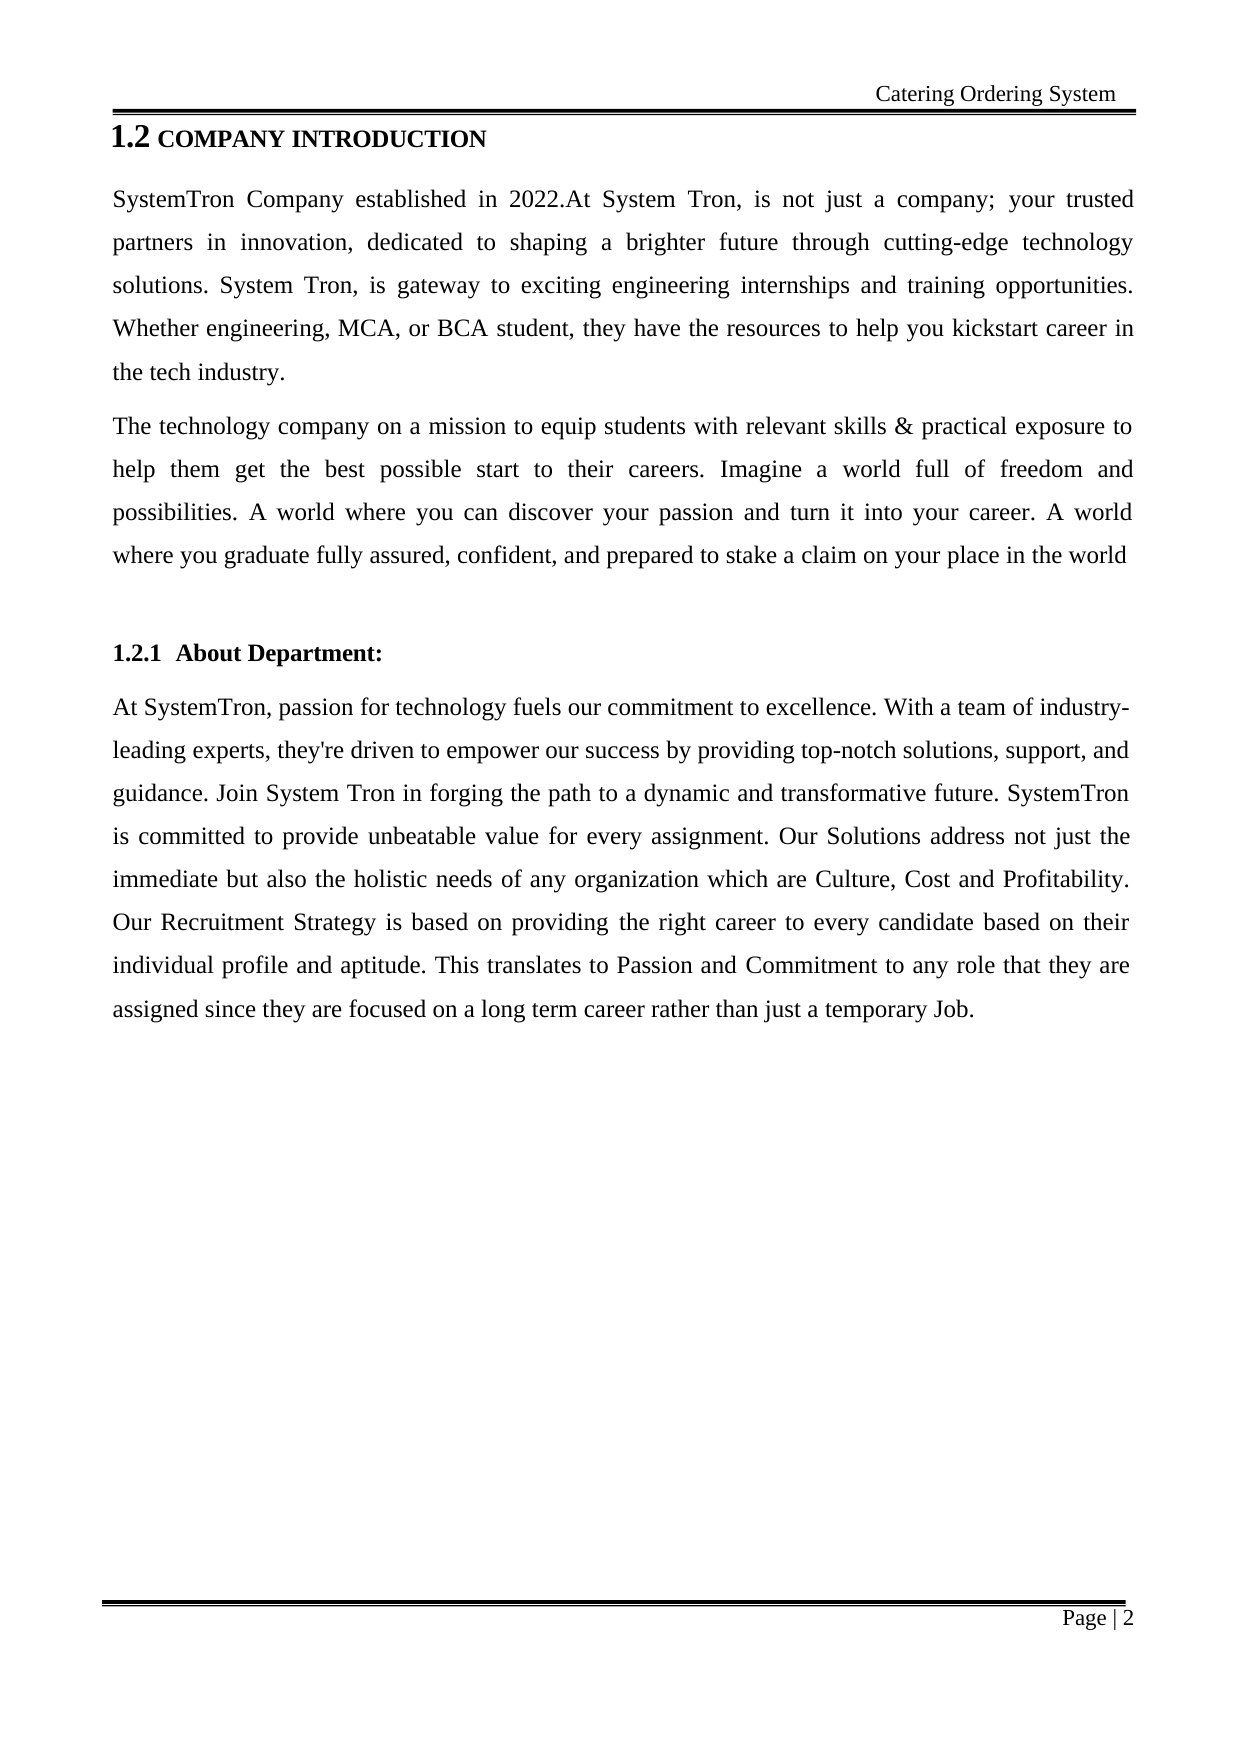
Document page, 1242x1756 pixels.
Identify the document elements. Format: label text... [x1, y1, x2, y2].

list COMPANY INTRODUCTION [110, 117, 1179, 155]
text At SystemTron, passion for technology fuels our commitment to excellence. With a team of industry-leading experts, they're driven to empower our success by providing top-notch solutions, support, and guidance. Join System Tron in forging the path to a dynamic and transformative future. SystemTron is committed to provide unbeatable value for every assignment. Our Solutions address not just the immediate but also the holistic needs of any organization which are Culture, Cost and Profitability. Our Recruitment Strategy is based on providing the right career to every candidate based on their individual profile and aptitude. This translates to Passion and Commitment to any role that they are assigned since they are focused on a long term career rather than just a temporary Job. [112, 692, 1130, 1022]
subtitle About Department: [112, 638, 1179, 667]
text SystemTron Company established in 2022.At System Tron, is not just a company; your trusted partners in innovation, dedicated to shaping a brighter future through cutting-edge technology solutions. System Tron, is gateway to exciting engineering internships and training opportunities. Whether engineering, MCA, or BCA student, they have the resources to help you kickstart career in the tech industry. [112, 184, 1134, 385]
text The technology company on a mission to equip students with relevant skills & practical exposure to help them get the best possible start to their careers. Imagine a world full of freedom and possibilities. A world where you can discover your passion and turn it into your career. A world where you graduate fully assured, confident, and prepared to stake a claim on your place in the world [112, 411, 1133, 569]
